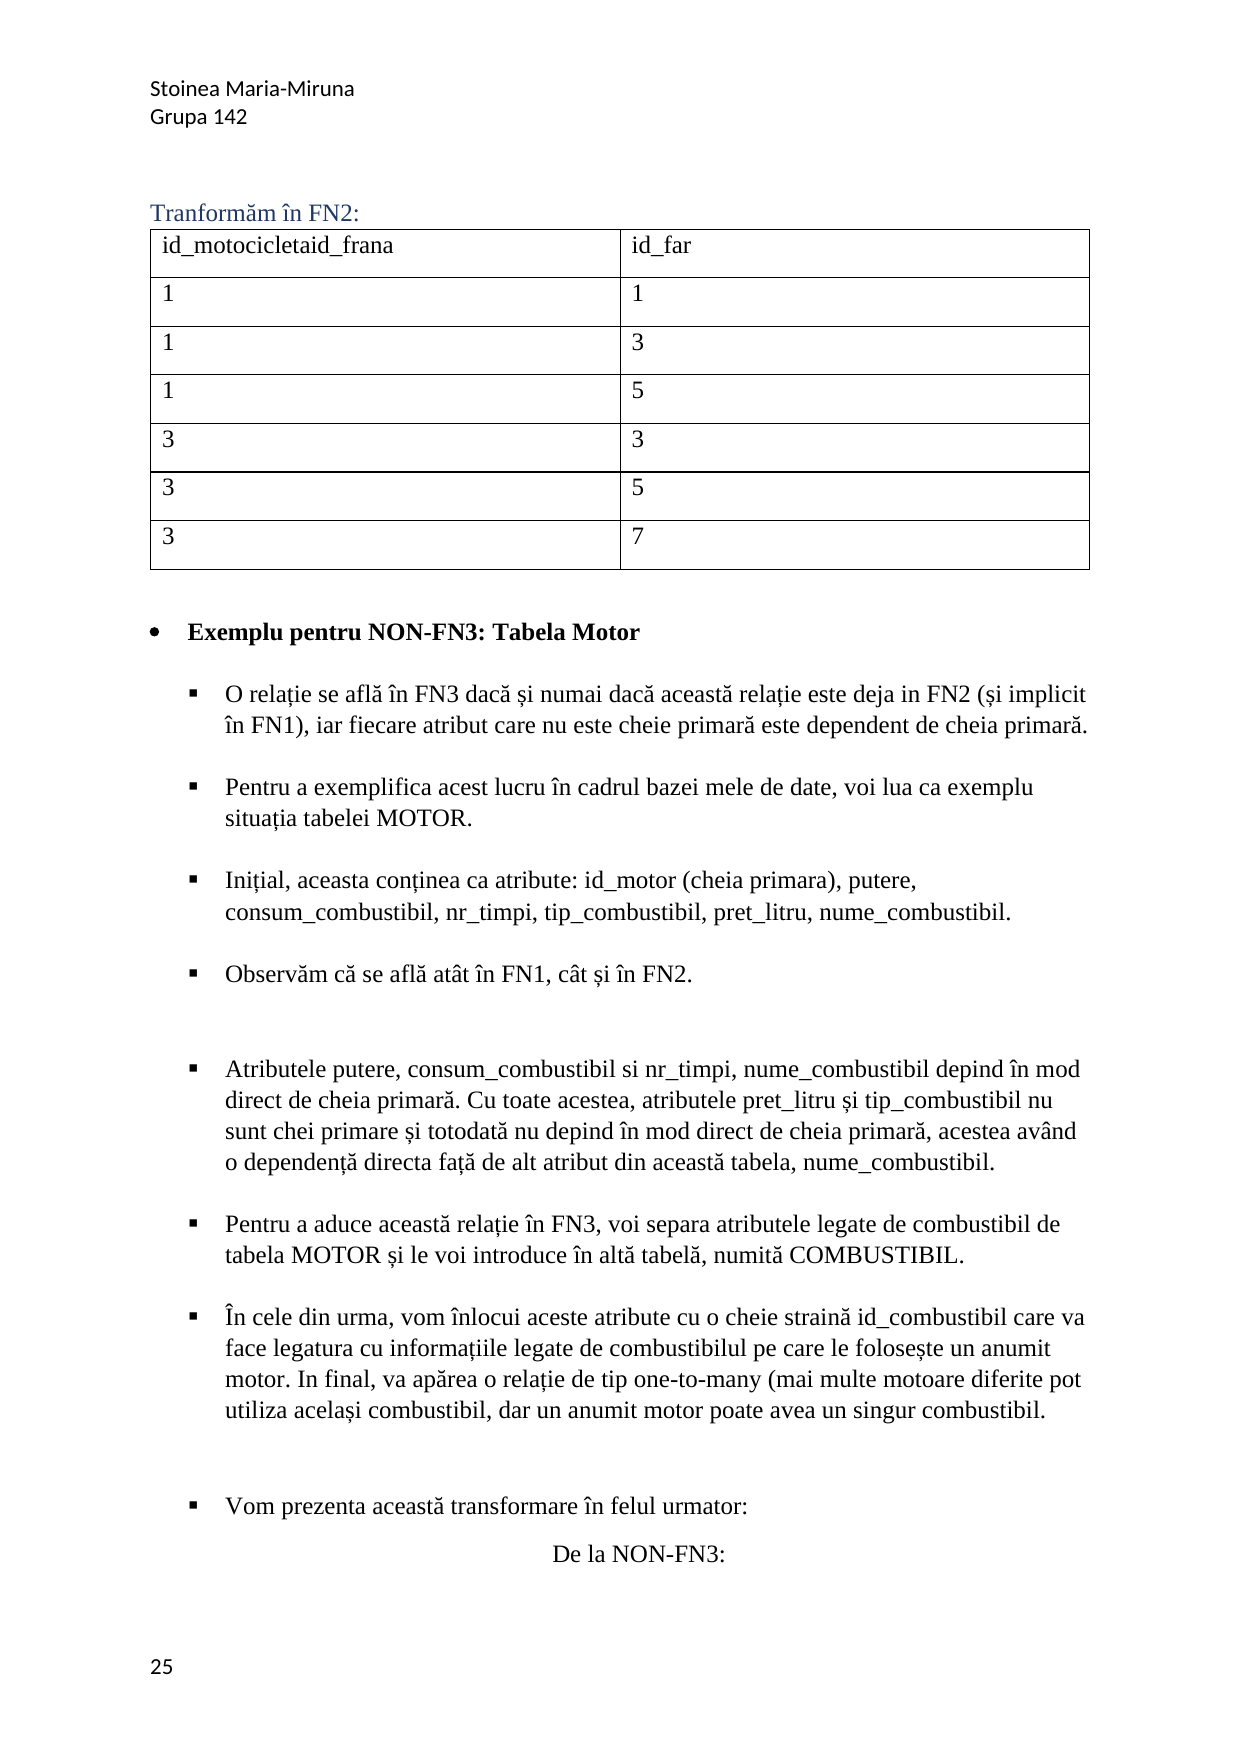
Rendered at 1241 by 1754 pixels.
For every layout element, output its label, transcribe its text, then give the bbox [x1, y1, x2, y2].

table_cell 1 [151, 375, 620, 423]
list Inițial, aceasta conținea ca atribute: id_motor (cheia primara), putere, consum_combustibil, nr_timpi, tip_combustibil, pret_litru, nume_combustibil. [187, 866, 1090, 925]
table_header id_motocicletaid_frana [151, 230, 620, 277]
list Pentru a aduce această relație în FN3, voi separa atributele legate de combustibil de tabela MOTOR și le voi introduce în altă tabelă, numită COMBUSTIBIL. [187, 1209, 1090, 1269]
table_cell 1 [621, 278, 1089, 326]
list O relație se află în FN3 dacă și numai dacă această relație este deja in FN2 (și implicit în FN1), iar fiecare atribut care nu este cheie primară este dependent de cheia primară. [187, 679, 1090, 739]
table_cell 5 [621, 375, 1089, 423]
subtitle Tranformăm în FN2: [150, 198, 1090, 226]
table_cell 1 [151, 278, 620, 326]
table_header id_far [621, 230, 1089, 277]
table_cell 1 [151, 327, 620, 374]
table_cell 3 [621, 424, 1089, 471]
list În cele din urma, vom înlocui aceste atribute cu o cheie straină id_combustibil care va face legatura cu informațiile legate de combustibilul pe care le folosește un anumit motor. In final, va apărea o relație de tip one-to-many (mai multe motoare diferite pot utiliza același combustibil, dar un anumit motor poate avea un singur combustibil. [187, 1302, 1090, 1424]
table_cell 3 [151, 473, 620, 520]
list Observăm că se află atât în FN1, cât și în FN2. [187, 959, 1090, 987]
table_cell 3 [151, 424, 620, 471]
text De la NON-FN3: [150, 1539, 1090, 1567]
table_cell 7 [621, 521, 1089, 568]
list Pentru a exemplifica acest lucru în cadrul bazei mele de date, voi lua ca exemplu situația tabelei MOTOR. [187, 772, 1090, 832]
table_cell 3 [621, 327, 1089, 374]
list Exemplu pentru NON-FN3: Tabela Motor [150, 617, 1090, 646]
list Vom prezenta această transformare în felul urmator: [187, 1491, 1090, 1520]
table_cell 5 [621, 473, 1089, 520]
table_cell 3 [151, 521, 620, 568]
list Atributele putere, consum_combustibil si nr_timpi, nume_combustibil depind în mod direct de cheia primară. Cu toate acestea, atributele pret_litru și tip_combustibil nu sunt chei primare și totodată nu depind în mod direct de cheia primară, acestea având o dependență directa față de alt atribut din această tabela, nume_combustibil. [187, 1054, 1090, 1176]
